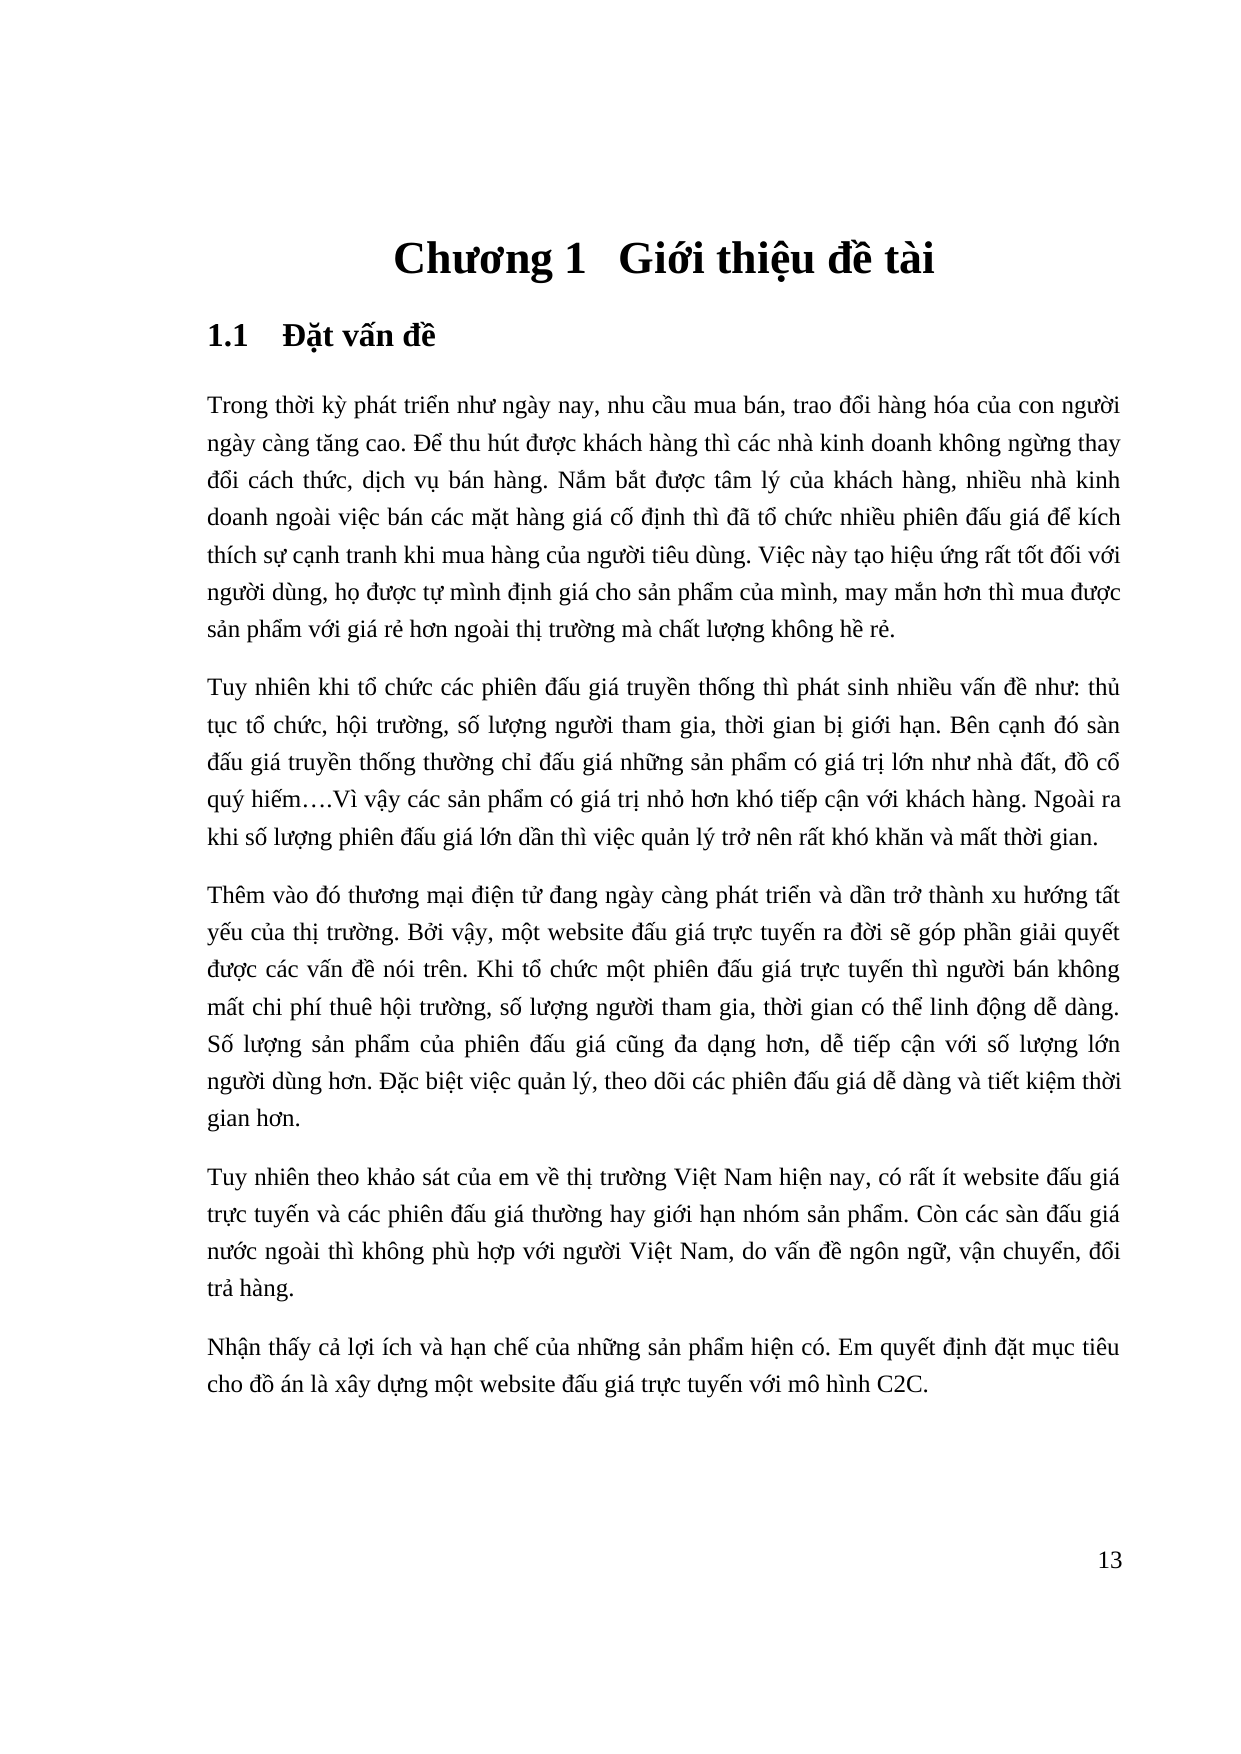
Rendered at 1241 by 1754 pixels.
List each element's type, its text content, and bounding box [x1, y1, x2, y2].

text Nhận thấy cả lợi ích và hạn chế của những sản phẩm hiện có. Em quyết định đặt mục tiêu cho đồ án là xây dựng một website đấu giá trực tuyến với mô hình C2C. [207, 1332, 1122, 1398]
subtitle Đặt vấn đề [207, 139, 1122, 354]
text Tuy nhiên theo khảo sát của em về thị trường Việt Nam hiện nay, có rất ít website đấu giá trực tuyến và các phiên đấu giá thường hay giới hạn nhóm sản phẩm. Còn các sàn đấu giá nước ngoài thì không phù hợp với người Việt Nam, do vấn đề ngôn ngữ, vận chuyển, đổi trả hàng. [207, 1162, 1122, 1302]
text Tuy nhiên khi tổ chức các phiên đấu giá truyền thống thì phát sinh nhiều vấn đề như: thủ tục tổ chức, hội trường, số lượng người tham gia, thời gian bị giới hạn. Bên cạnh đó sàn đấu giá truyền thống thường chỉ đấu giá những sản phẩm có giá trị lớn như nhà đất, đồ cổ quý hiếm….Vì vậy các sản phẩm có giá trị nhỏ hơn khó tiếp cận với khách hàng. Ngoài ra khi số lượng phiên đấu giá lớn dần thì việc quản lý trở nên rất khó khăn và mất thời gian. [207, 672, 1122, 850]
text Thêm vào đó thương mại điện tử đang ngày càng phát triển và dần trở thành xu hướng tất yếu của thị trường. Bởi vậy, một website đấu giá trực tuyến ra đời sẽ góp phần giải quyết được các vấn đề nói trên. Khi tổ chức một phiên đấu giá trực tuyến thì người bán không mất chi phí thuê hội trường, số lượng người tham gia, thời gian có thể linh động dễ dàng. Số lượng sản phẩm của phiên đấu giá cũng đa dạng hơn, dễ tiếp cận với số lượng lớn người dùng hơn. Đặc biệt việc quản lý, theo dõi các phiên đấu giá dễ dàng và tiết kiệm thời gian hơn. [207, 880, 1122, 1132]
subtitle Giới thiệu đề tài [393, 231, 935, 283]
text Trong thời kỳ phát triển như ngày nay, nhu cầu mua bán, trao đổi hàng hóa của con người ngày càng tăng cao. Để thu hút được khách hàng thì các nhà kinh doanh không ngừng thay đổi cách thức, dịch vụ bán hàng. Nắm bắt được tâm lý của khách hàng, nhiều nhà kinh doanh ngoài việc bán các mặt hàng giá cố định thì đã tổ chức nhiều phiên đấu giá để kích thích sự cạnh tranh khi mua hàng của người tiêu dùng. Việc này tạo hiệu ứng rất tốt đối với người dùng, họ được tự mình định giá cho sản phẩm của mình, may mắn hơn thì mua được sản phẩm với giá rẻ hơn ngoài thị trường mà chất lượng không hề rẻ. [207, 391, 1122, 643]
